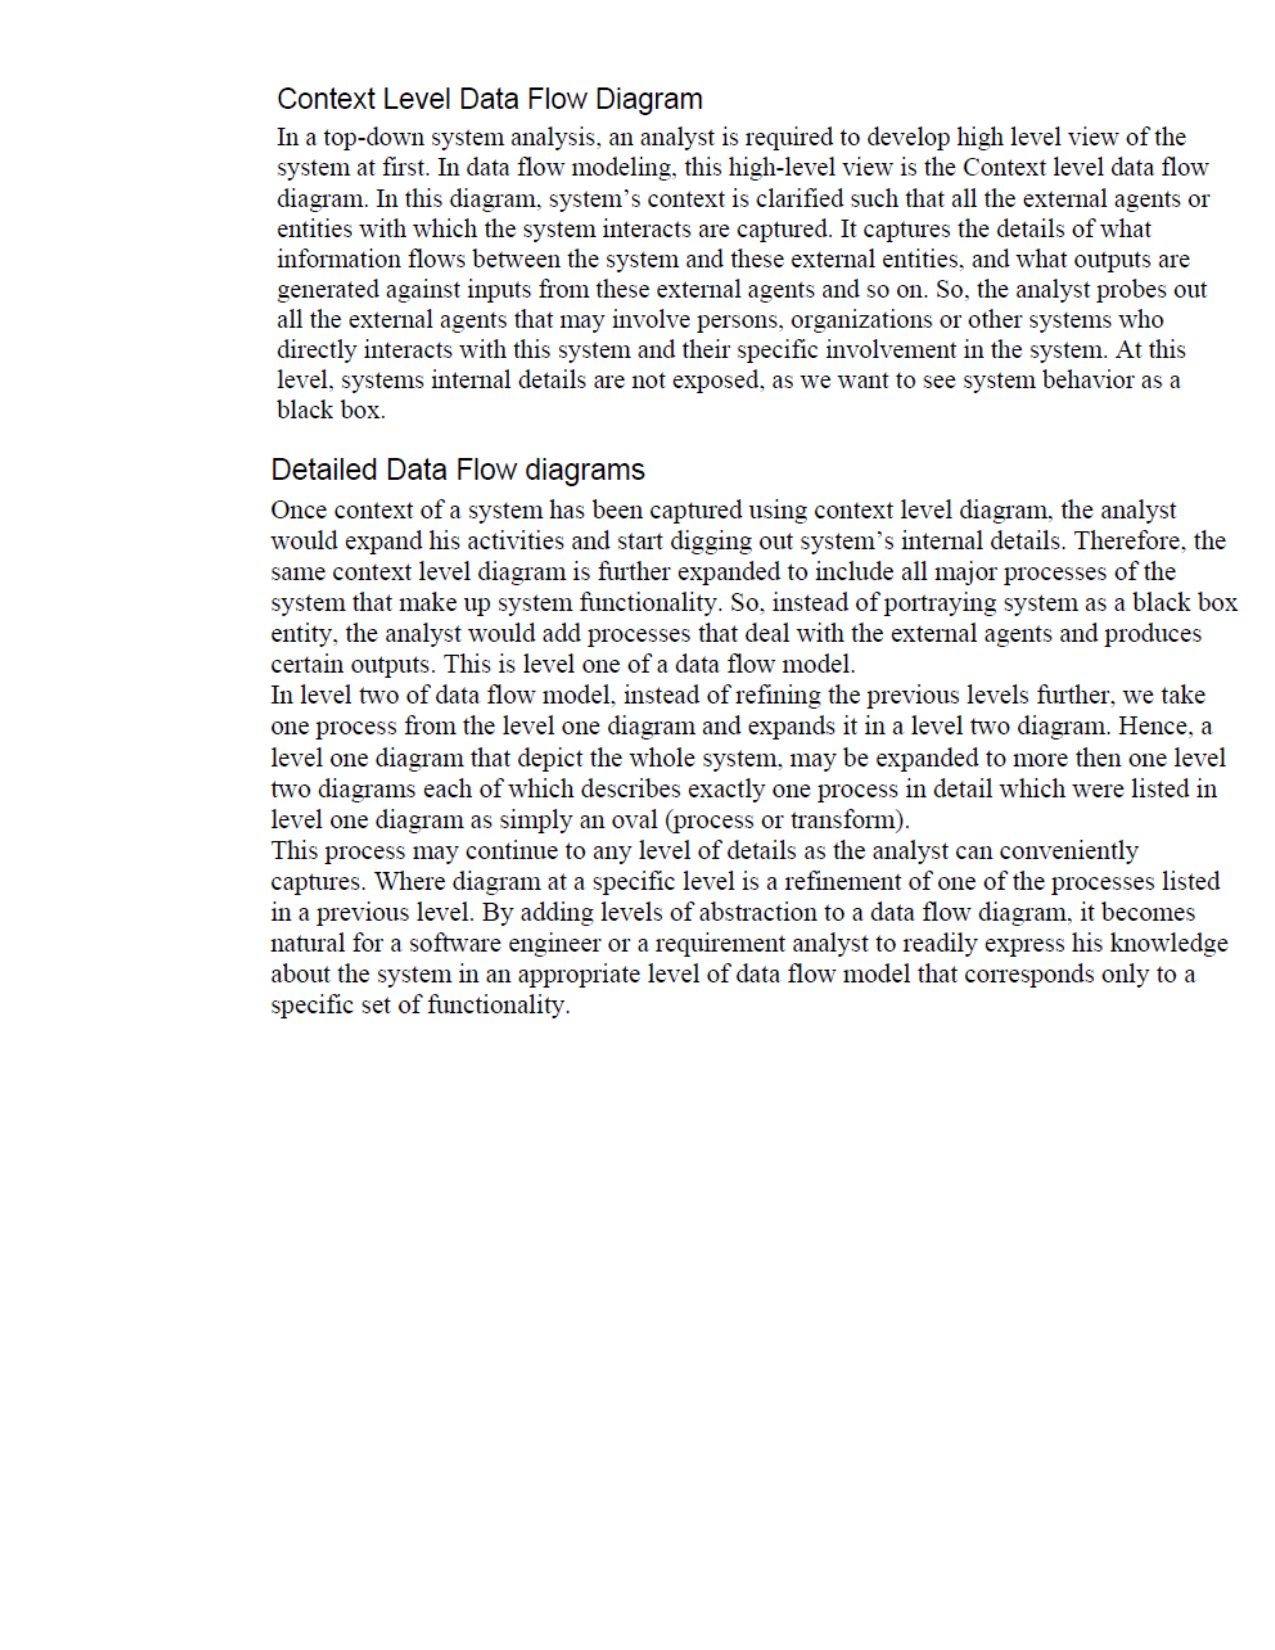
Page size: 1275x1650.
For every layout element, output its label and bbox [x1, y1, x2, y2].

picture [264, 70, 1239, 426]
picture [264, 444, 1239, 1025]
